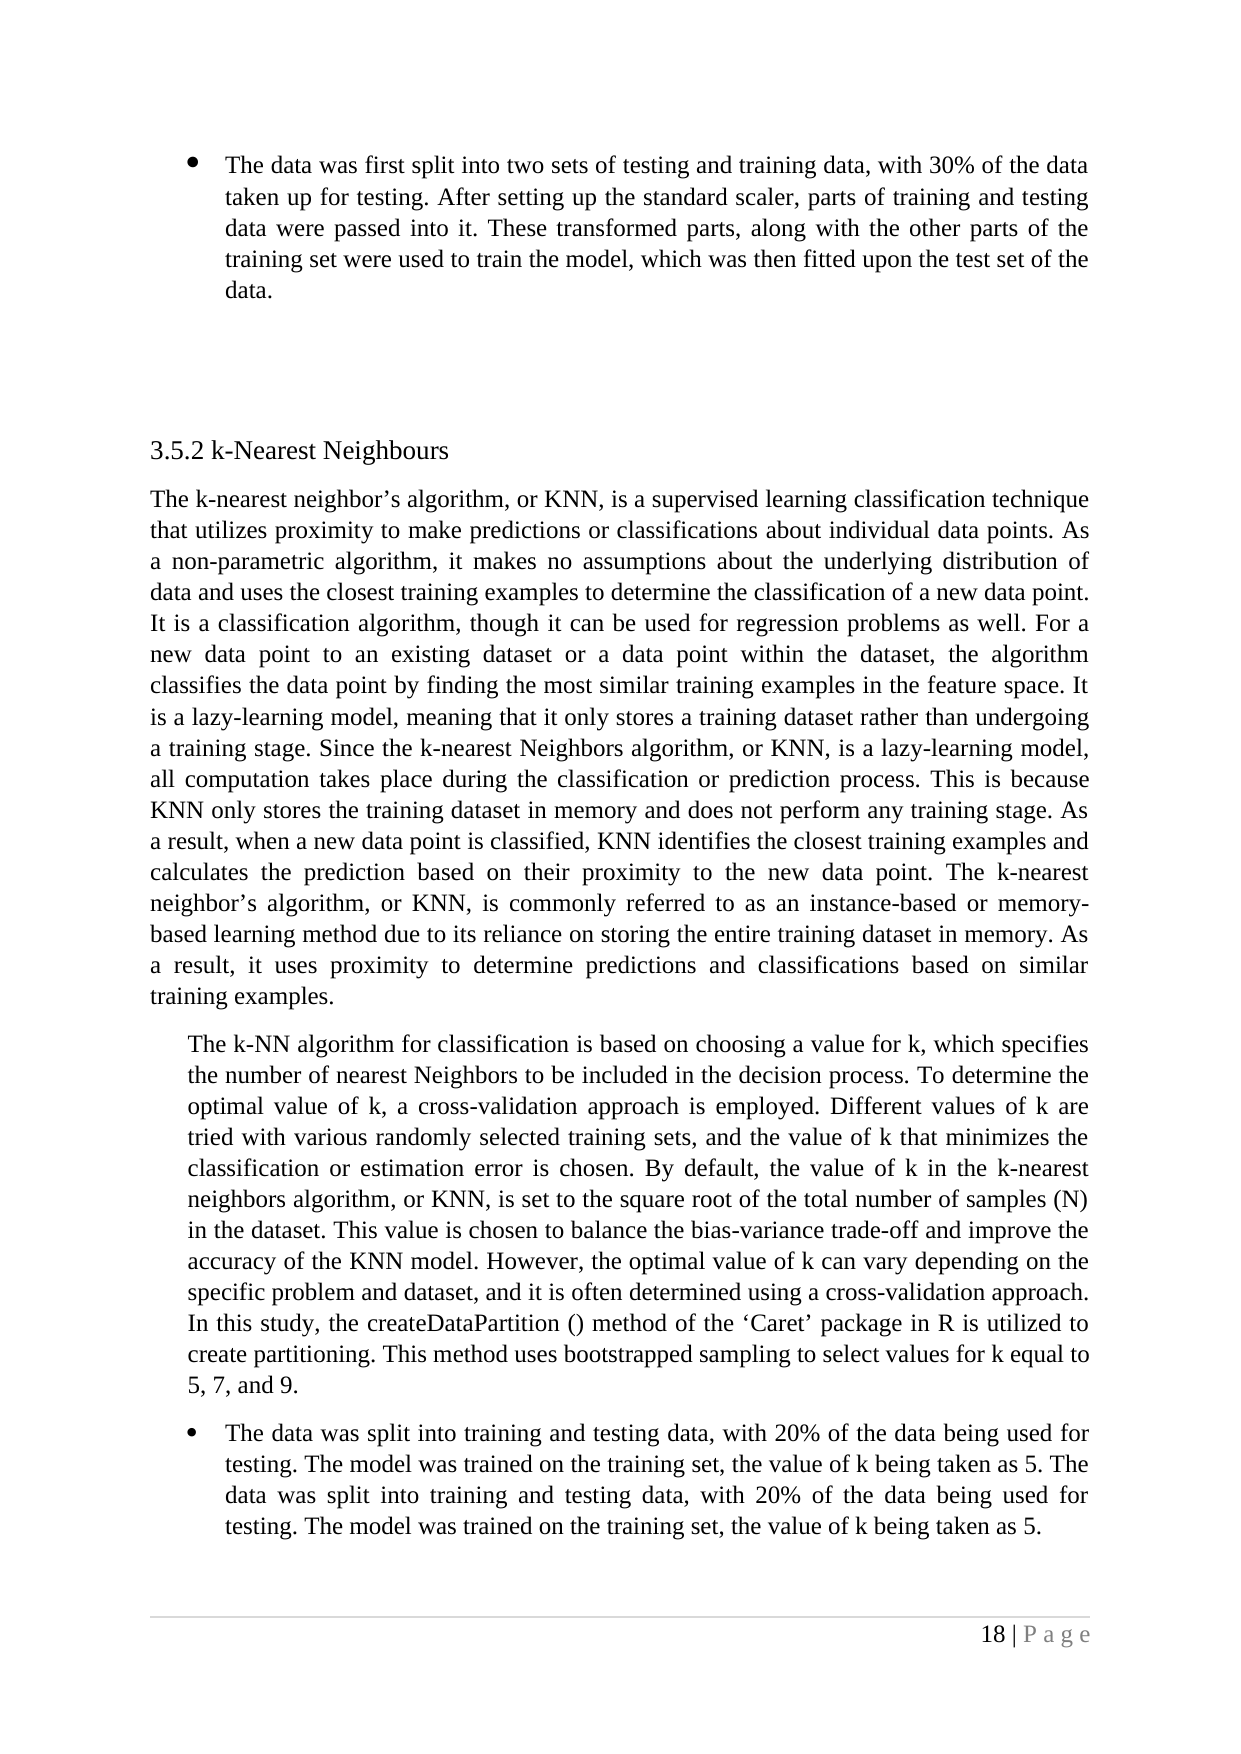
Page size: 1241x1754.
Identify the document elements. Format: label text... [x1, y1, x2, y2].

list The data was first split into two sets of testing and training data, with 30% of the data taken up for testing. After setting up the standard scaler, parts of training and testing data were passed into it. These transformed parts, along with the other parts of the training set were used to train the model, which was then fitted upon the test set of the data. [187, 150, 1090, 304]
text The k-nearest neighbor’s algorithm, or KNN, is a supervised learning classification technique that utilizes proximity to make predictions or classifications about individual data points. As a non-parametric algorithm, it makes no assumptions about the underlying distribution of data and uses the closest training examples to determine the classification of a new data point. It is a classification algorithm, though it can be used for regression problems as well. For a new data point to an existing dataset or a data point within the dataset, the algorithm classifies the data point by finding the most similar training examples in the feature space. It is a lazy-learning model, meaning that it only stores a training dataset rather than undergoing a training stage. Since the k-nearest Neighbors algorithm, or KNN, is a lazy-learning model, all computation takes place during the classification or prediction process. This is because KNN only stores the training dataset in memory and does not perform any training stage. As a result, when a new data point is classified, KNN identifies the closest training examples and calculates the prediction based on their proximity to the new data point. The k-nearest neighbor’s algorithm, or KNN, is commonly referred to as an instance-based or memory-based learning method due to its reliance on storing the entire training dataset in memory. As a result, it uses proximity to determine predictions and classifications based on similar training examples. [150, 484, 1090, 1010]
text The k-NN algorithm for classification is based on choosing a value for k, which specifies the number of nearest Neighbors to be included in the decision process. To determine the optimal value of k, a cross-validation approach is employed. Different values of k are tried with various randomly selected training sets, and the value of k that minimizes the classification or estimation error is chosen. By default, the value of k in the k-nearest neighbors algorithm, or KNN, is set to the square root of the total number of samples (N) in the dataset. This value is chosen to balance the bias-variance trade-off and improve the accuracy of the KNN model. However, the optimal value of k can vary depending on the specific problem and dataset, and it is often determined using a cross-validation approach. In this study, the createDataPartition () method of the ‘Caret’ package in R is utilized to create partitioning. This method uses bootstrapped sampling to select values for k equal to 5, 7, and 9. [187, 1029, 1090, 1399]
text 3.5.2 k-Nearest Neighbours [150, 434, 1090, 465]
list The data was split into training and testing data, with 20% of the data being used for testing. The model was trained on the training set, the value of k being taken as 5. The data was split into training and testing data, with 20% of the data being used for testing. The model was trained on the training set, the value of k being taken as 5. [187, 1418, 1090, 1540]
